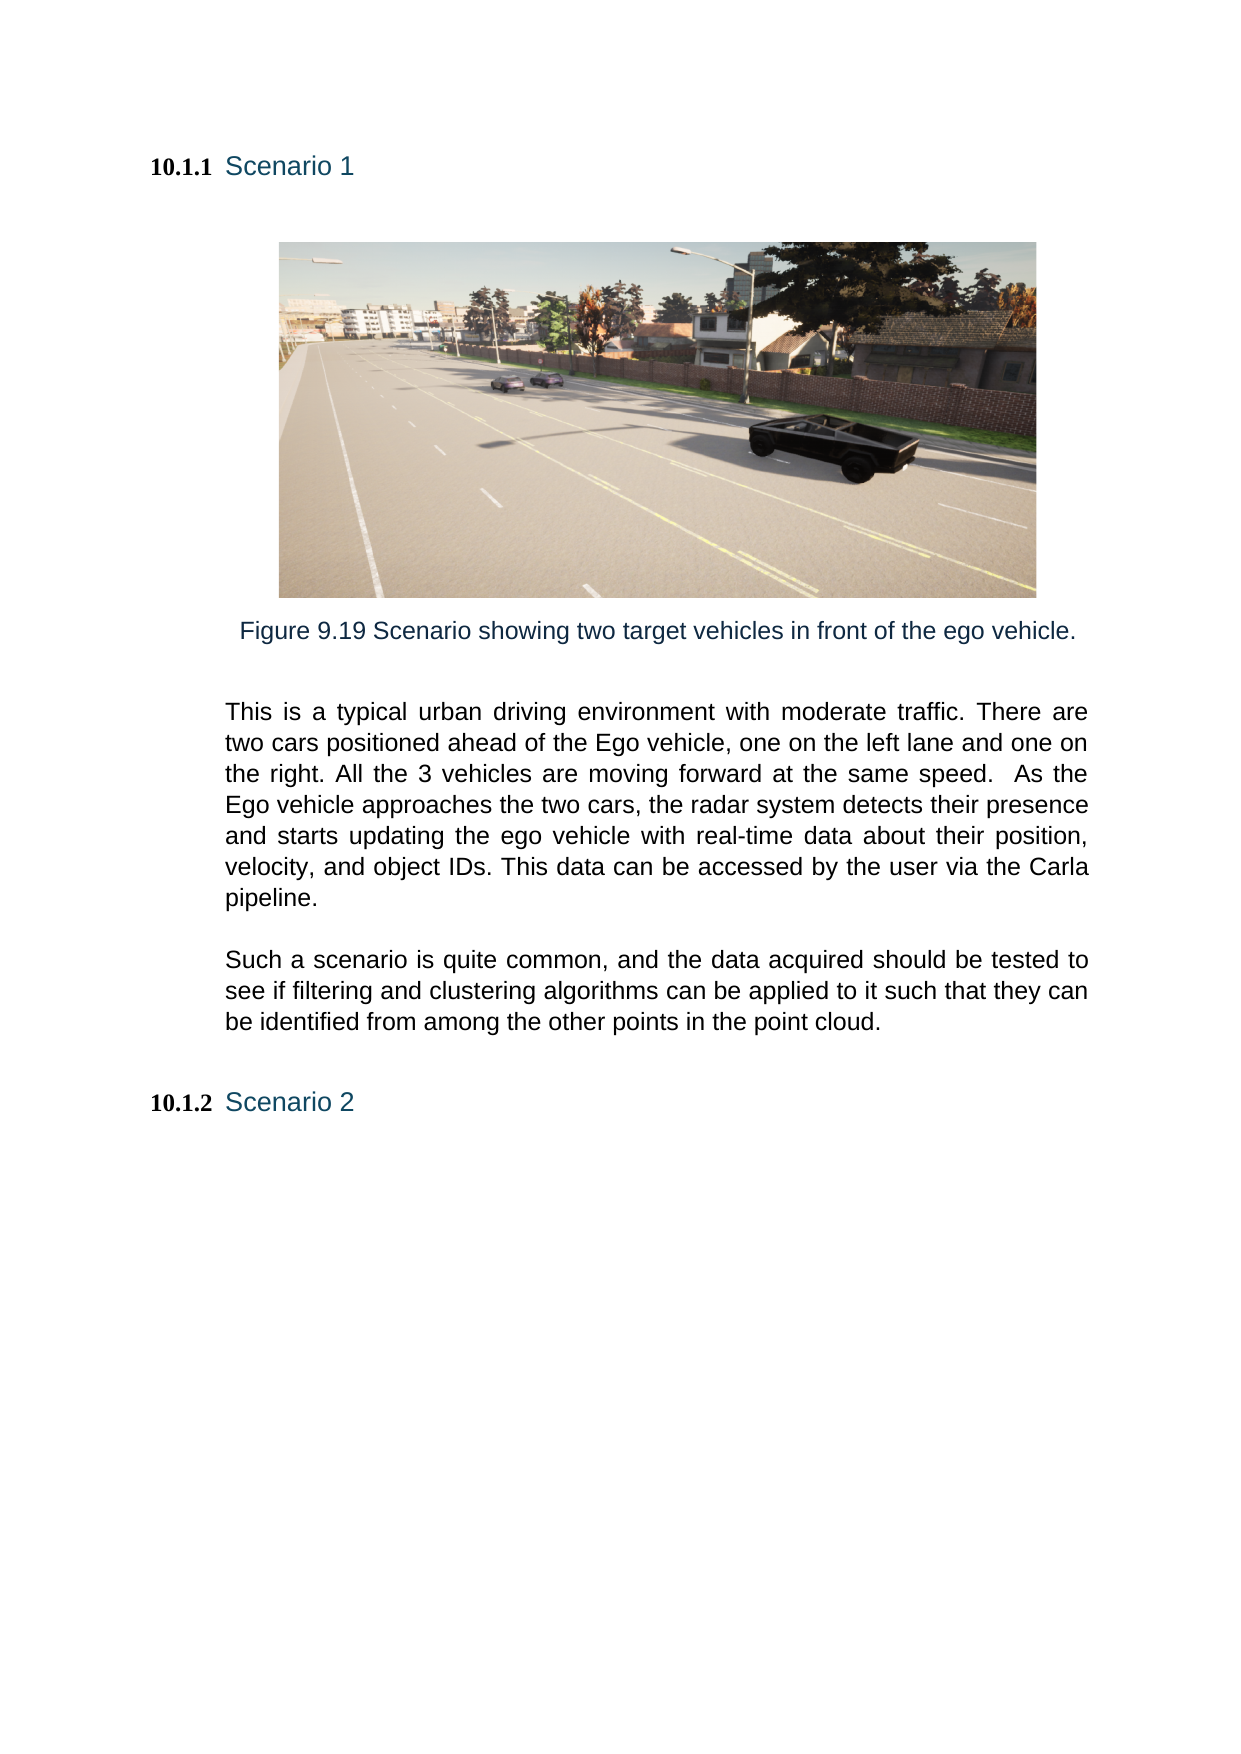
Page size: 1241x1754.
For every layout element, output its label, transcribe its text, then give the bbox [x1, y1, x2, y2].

list This is a typical urban driving environment with moderate traffic. There are two cars positioned ahead of the Ego vehicle, one on the left lane and one on the right. All the 3 vehicles are moving forward at the same speed. As the Ego vehicle approaches the two cars, the radar system detects their presence and starts updating the ego vehicle with real-time data about their position, velocity, and object IDs. This data can be accessed by the user via the Carla pipeline. [225, 697, 1090, 912]
list Such a scenario is quite common, and the data acquired should be tested to see if filtering and clustering algorithms can be applied to it such that they can be identified from among the other points in the point cloud. [225, 945, 1090, 1036]
subtitle Scenario 2 [150, 1086, 1090, 1117]
picture [278, 242, 1037, 598]
subtitle Scenario 1 [150, 150, 1090, 181]
